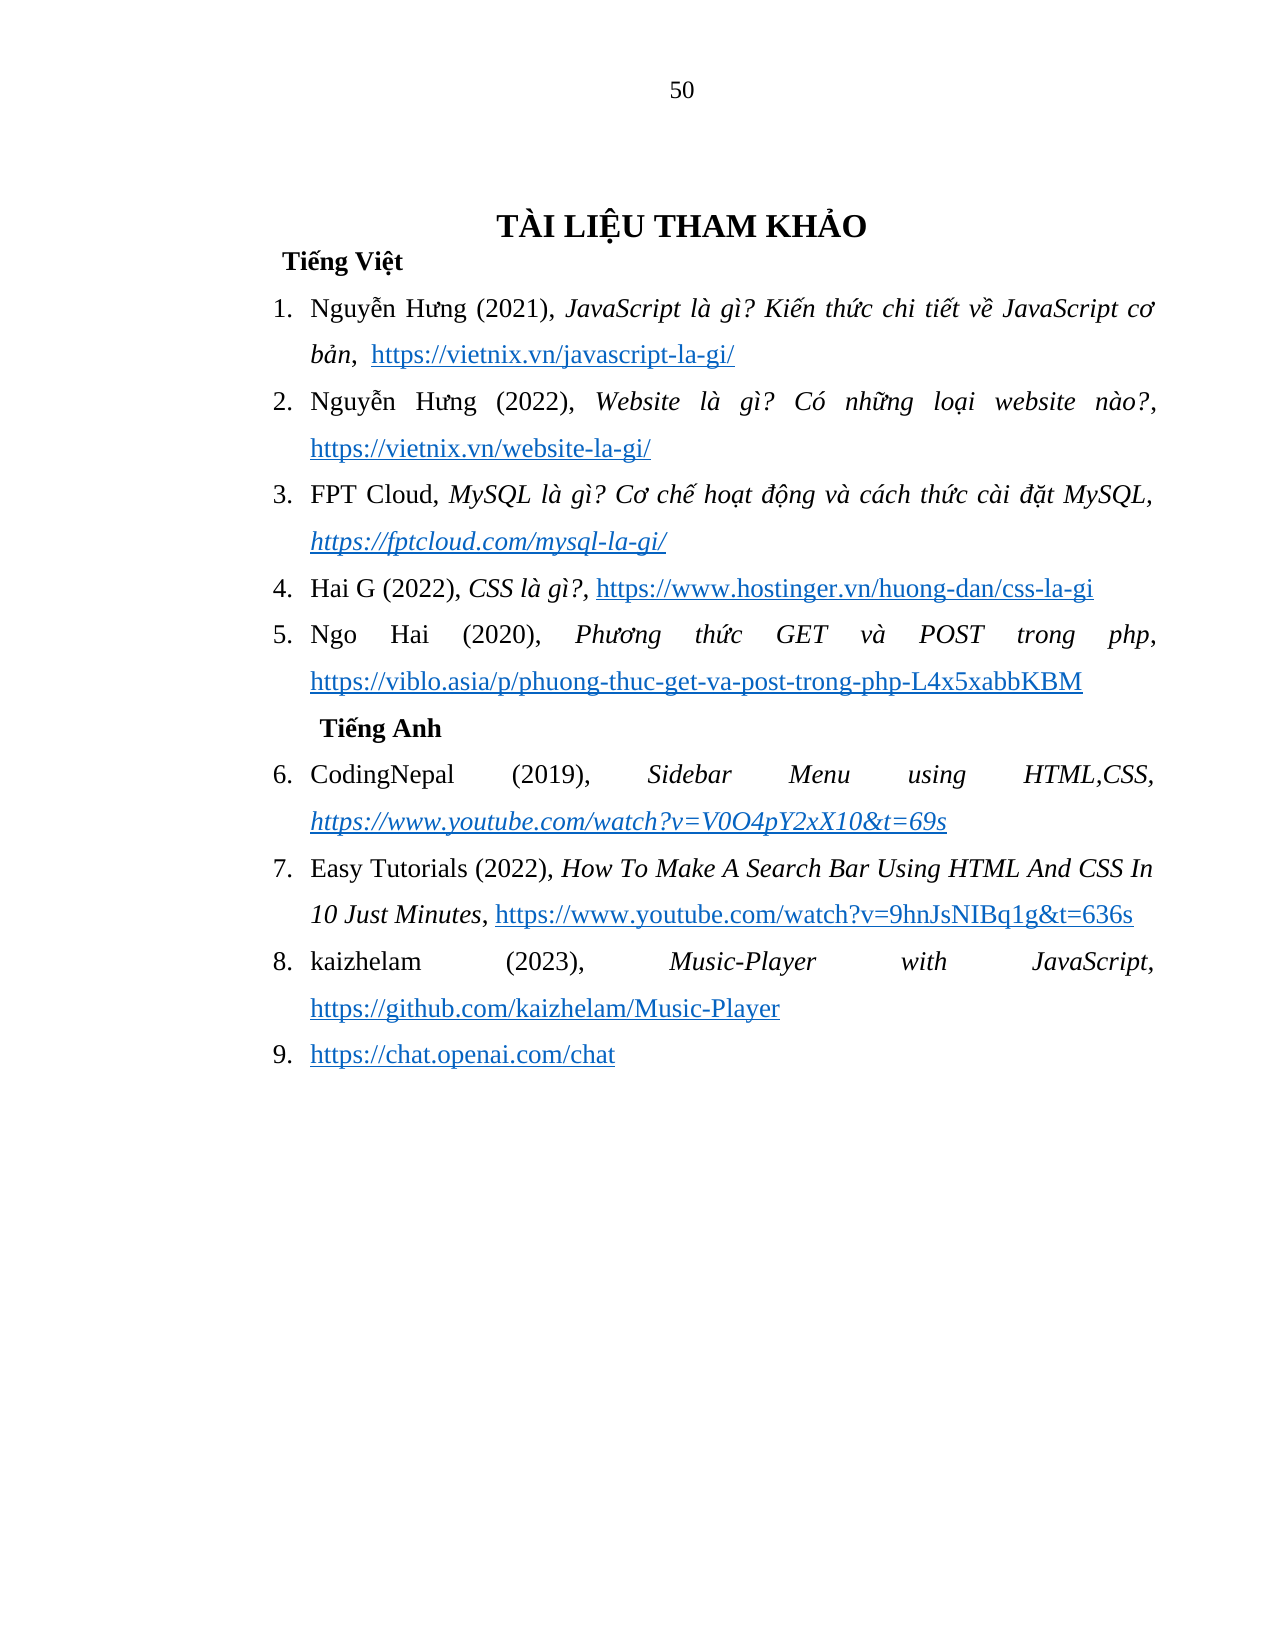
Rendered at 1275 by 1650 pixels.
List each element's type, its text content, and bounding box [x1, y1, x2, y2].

list FPT Cloud, MySQL là gì? Cơ chế hoạt động và cách thức cài đặt MySQL, https://fptcloud.com/mysql-la-gi/ [273, 478, 1157, 556]
list Nguyễn Hưng (2021), JavaScript là gì? Kiến thức chi tiết về JavaScript cơ bản, https://vietnix.vn/javascript-la-gi/ [273, 292, 1157, 369]
list https://chat.openai.com/chat [273, 1038, 1157, 1069]
list Ngo Hai (2020), Phương thức GET và POST trong php, https://viblo.asia/p/phuong-thuc-get-va-post-trong-php-L4x5xabbKBM [273, 618, 1157, 696]
list CodingNepal (2019), Sidebar Menu using HTML,CSS, https://www.youtube.com/watch?v=V0O4pY2xX10&t=69s [273, 758, 1157, 836]
text Tiếng Việt [244, 245, 1157, 276]
list Nguyễn Hưng (2022), Website là gì? Có những loại website nào?, https://vietnix.vn/website-la-gi/ [273, 385, 1157, 463]
list Hai G (2022), CSS là gì?, https://www.hostinger.vn/huong-dan/css-la-gi [273, 572, 1157, 603]
list Easy Tutorials (2022), How To Make A Search Bar Using HTML And CSS In 10 Just Minutes, https://www.youtube.com/watch?v=9hnJsNIBq1g&t=636s [273, 852, 1157, 929]
subtitle TÀI LIỆU THAM KHẢO [207, 207, 1157, 245]
list kaizhelam (2023), Music-Player with JavaScript, https://github.com/kaizhelam/Music-Player [273, 945, 1157, 1023]
list Tiếng Anh [319, 712, 1157, 743]
